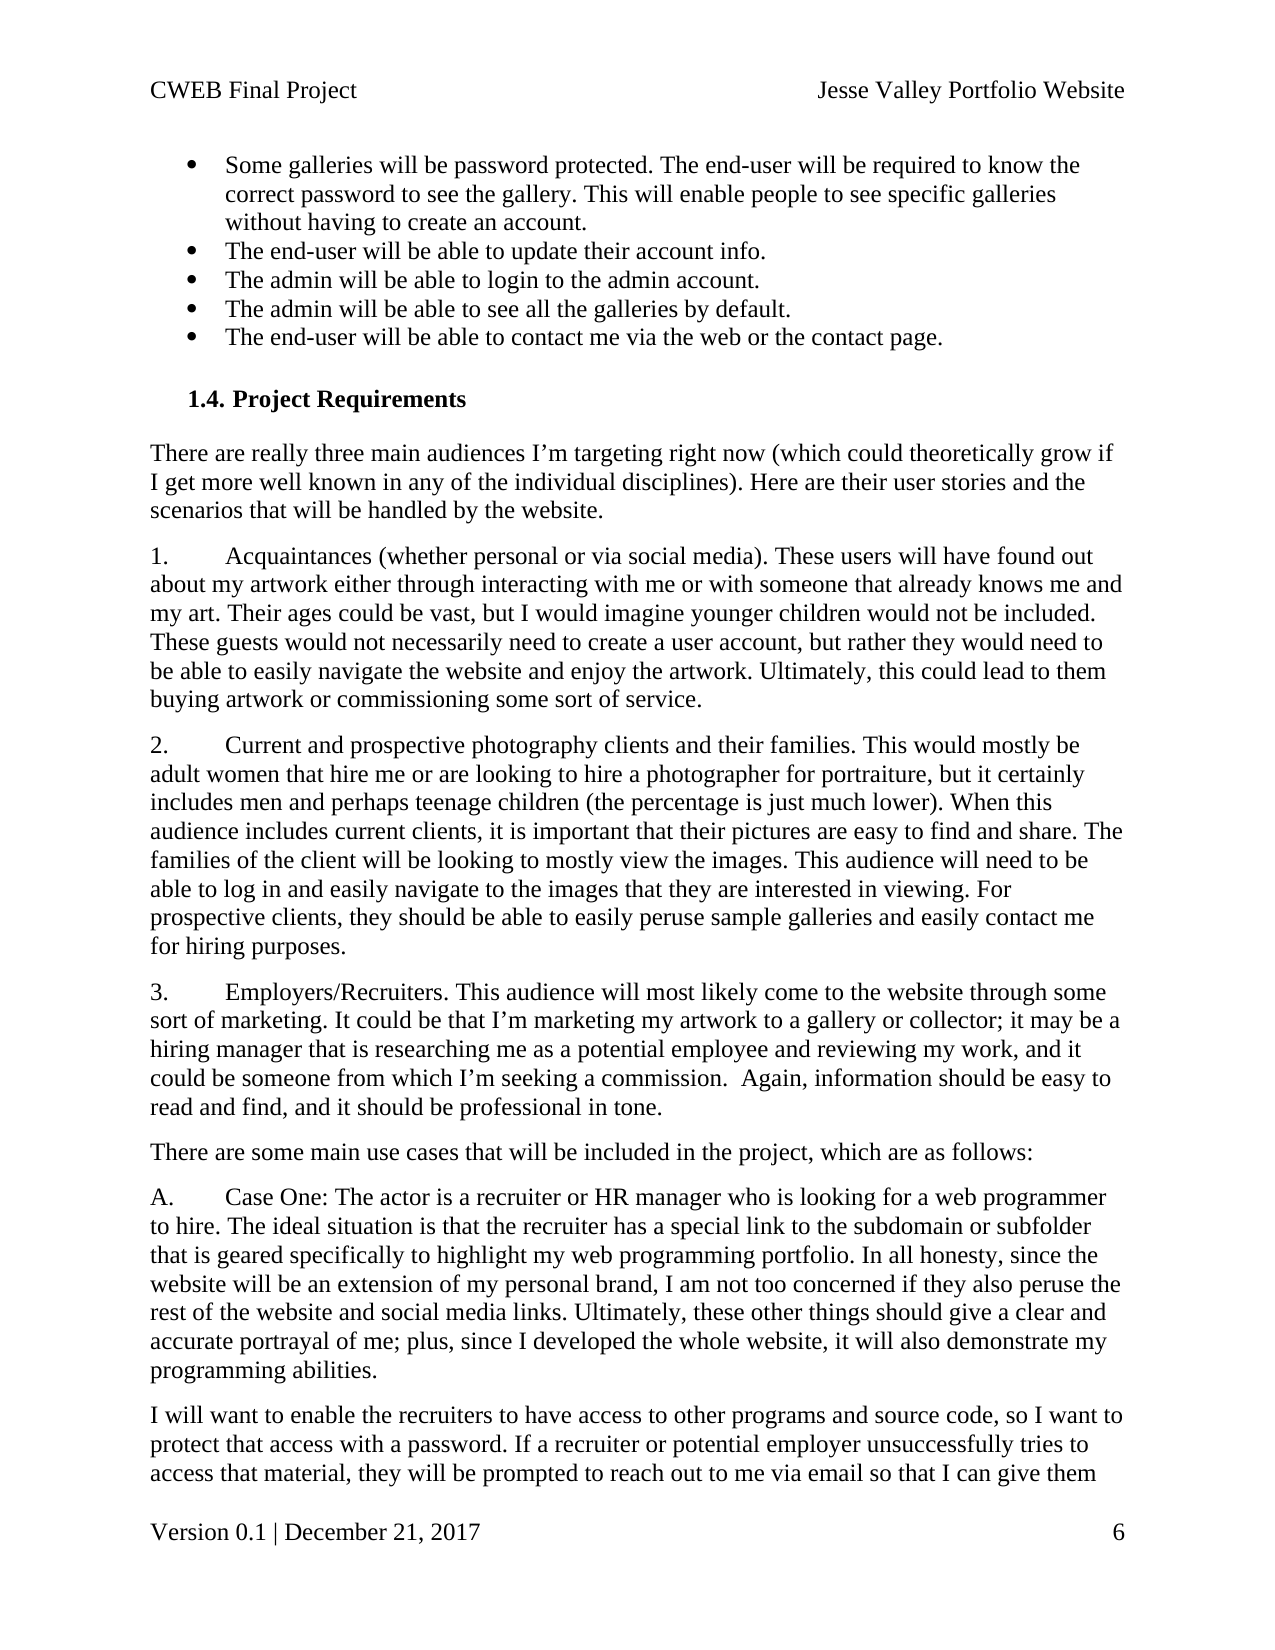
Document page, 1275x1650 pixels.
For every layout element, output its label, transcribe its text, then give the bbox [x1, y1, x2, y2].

text 3. Employers/Recruiters. This audience will most likely come to the website through some sort of marketing. It could be that I’m marketing my artwork to a gallery or collector; it may be a hiring manager that is researching me as a potential employee and reviewing my work, and it could be someone from which I’m seeking a commission. Again, information should be easy to read and find, and it should be professional in tone. [150, 977, 1125, 1120]
text 1. Acquaintances (whether personal or via social media). These users will have found out about my artwork either through interacting with me or with someone that already knows me and my art. Their ages could be vast, but I would imagine younger children would not be included. These guests would not necessarily need to create a user account, but rather they would need to be able to easily navigate the website and enjoy the artwork. Ultimately, this could lead to them buying artwork or commissioning some sort of service. [150, 541, 1125, 713]
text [150, 1400, 1125, 1487]
list The end-user will be able to update their account info. [187, 236, 1125, 265]
list Some galleries will be password protected. The end-user will be required to know the correct password to see the gallery. This will enable people to see specific galleries without having to create an account. [187, 150, 1125, 236]
list The admin will be able to see all the galleries by default. [187, 294, 1125, 322]
text A. Case One: The actor is a recruiter or HR manager who is looking for a web programmer to hire. The ideal situation is that the recruiter has a special link to the subdomain or subfolder that is geared specifically to highlight my web programming portfolio. In all honesty, since the website will be an extension of my personal brand, I am not too concerned if they also peruse the rest of the website and social media links. Ultimately, these other things should give a clear and accurate portrayal of me; plus, since I developed the whole website, it will also demonstrate my programming abilities. [150, 1182, 1125, 1384]
text There are really three main audiences I’m targeting right now (which could theoretically grow if I get more well known in any of the individual disciplines). Here are their user stories and the scenarios that will be handled by the website. [150, 438, 1125, 524]
text There are some main use cases that will be included in the project, which are as follows: [150, 1137, 1125, 1166]
list The end-user will be able to contact me via the web or the contact page. [187, 322, 1125, 351]
text 2. Current and prospective photography clients and their families. This would mostly be adult women that hire me or are looking to hire a photographer for portraiture, but it certainly includes men and perhaps teenage children (the percentage is just much lower). When this audience includes current clients, it is important that their pictures are easy to find and share. The families of the client will be looking to mostly view the images. This audience will need to be able to log in and easily navigate to the images that they are interested in viewing. For prospective clients, they should be able to easily peruse sample galleries and easily contact me for hiring purposes. [150, 730, 1125, 960]
list The admin will be able to login to the admin account. [187, 265, 1125, 294]
subtitle Project Requirements [187, 384, 1125, 413]
